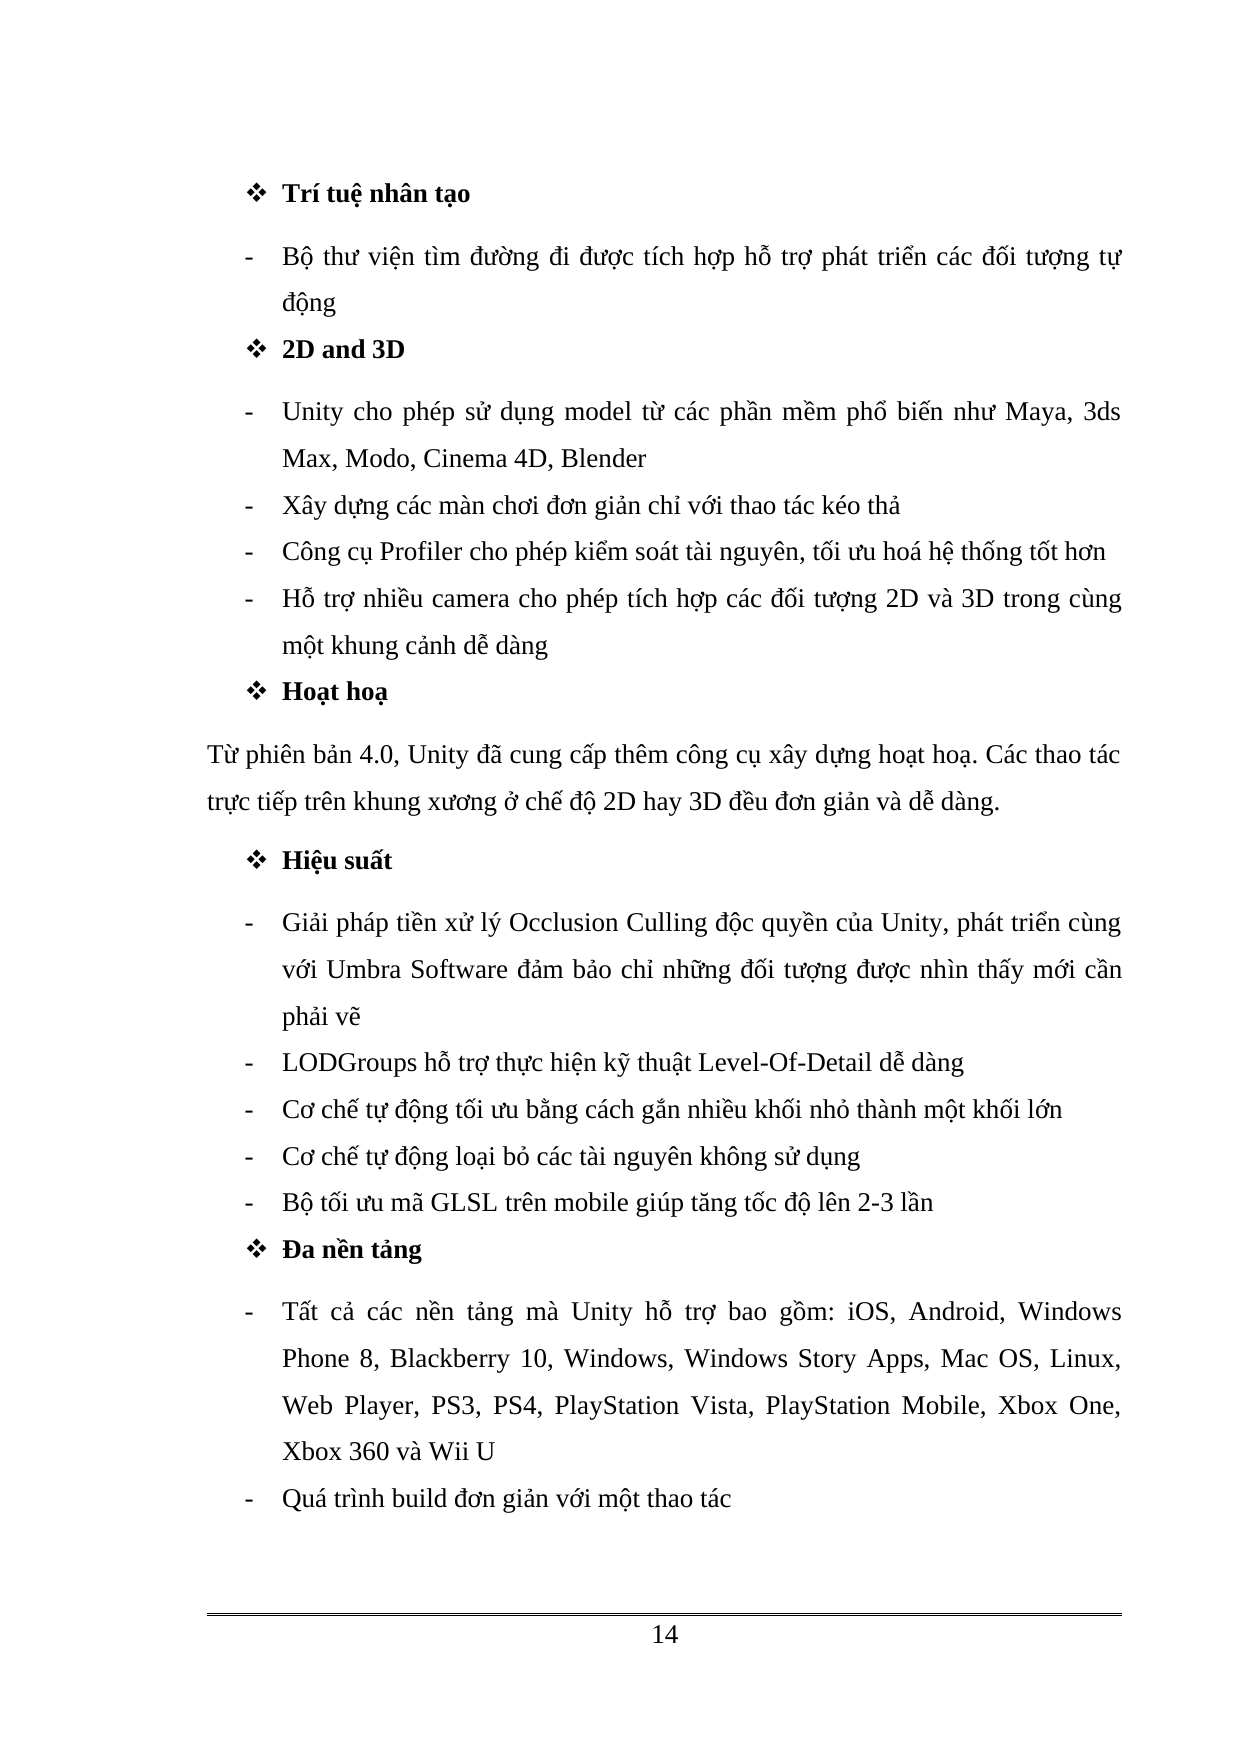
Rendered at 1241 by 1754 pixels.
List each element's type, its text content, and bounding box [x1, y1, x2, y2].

list Trí tuệ nhân tạo [244, 177, 1122, 208]
list Cơ chế tự động loại bỏ các tài nguyên không sử dụng [244, 1140, 1122, 1171]
list Hoạt hoạ [244, 676, 1122, 707]
list Đa nền tảng [244, 1233, 1122, 1264]
list Xây dựng các màn chơi đơn giản chỉ với thao tác kéo thả [244, 489, 1122, 520]
list Bộ thư viện tìm đường đi được tích hợp hỗ trợ phát triển các đối tượng tự động [244, 240, 1122, 317]
list Tất cả các nền tảng mà Unity hỗ trợ bao gồm: iOS, Android, Windows Phone 8, Blackberry 10, Windows, Windows Story Apps, Mac OS, Linux, Web Player, PS3, PS4, PlayStation Vista, PlayStation Mobile, Xbox One, Xbox 360 và Wii U [244, 1296, 1122, 1467]
list LODGroups hỗ trợ thực hiện kỹ thuật Level-Of-Detail dễ dàng [244, 1046, 1122, 1077]
list Hỗ trợ nhiều camera cho phép tích hợp các đối tượng 2D và 3D trong cùng một khung cảnh dễ dàng [244, 582, 1122, 660]
list Quá trình build đơn giản với một thao tác [244, 1482, 1122, 1513]
list Giải pháp tiền xử lý Occlusion Culling độc quyền của Unity, phát triển cùng với Umbra Software đảm bảo chỉ những đối tượng được nhìn thấy mới cần phải vẽ [244, 906, 1122, 1031]
list Unity cho phép sử dụng model từ các phần mềm phổ biến như Maya, 3ds Max, Modo, Cinema 4D, Blender [244, 396, 1122, 473]
list Công cụ Profiler cho phép kiểm soát tài nguyên, tối ưu hoá hệ thống tốt hơn [244, 536, 1122, 567]
list Cơ chế tự động tối ưu bằng cách gắn nhiều khối nhỏ thành một khối lớn [244, 1093, 1122, 1124]
list 2D and 3D [244, 333, 1122, 364]
list Hiệu suất [244, 844, 1122, 875]
list Bộ tối ưu mã GLSL trên mobile giúp tăng tốc độ lên 2-3 lần [244, 1186, 1122, 1217]
text Từ phiên bản 4.0, Unity đã cung cấp thêm công cụ xây dựng hoạt hoạ. Các thao tác trực tiếp trên khung xương ở chế độ 2D hay 3D đều đơn giản và dễ dàng. [207, 738, 1122, 816]
